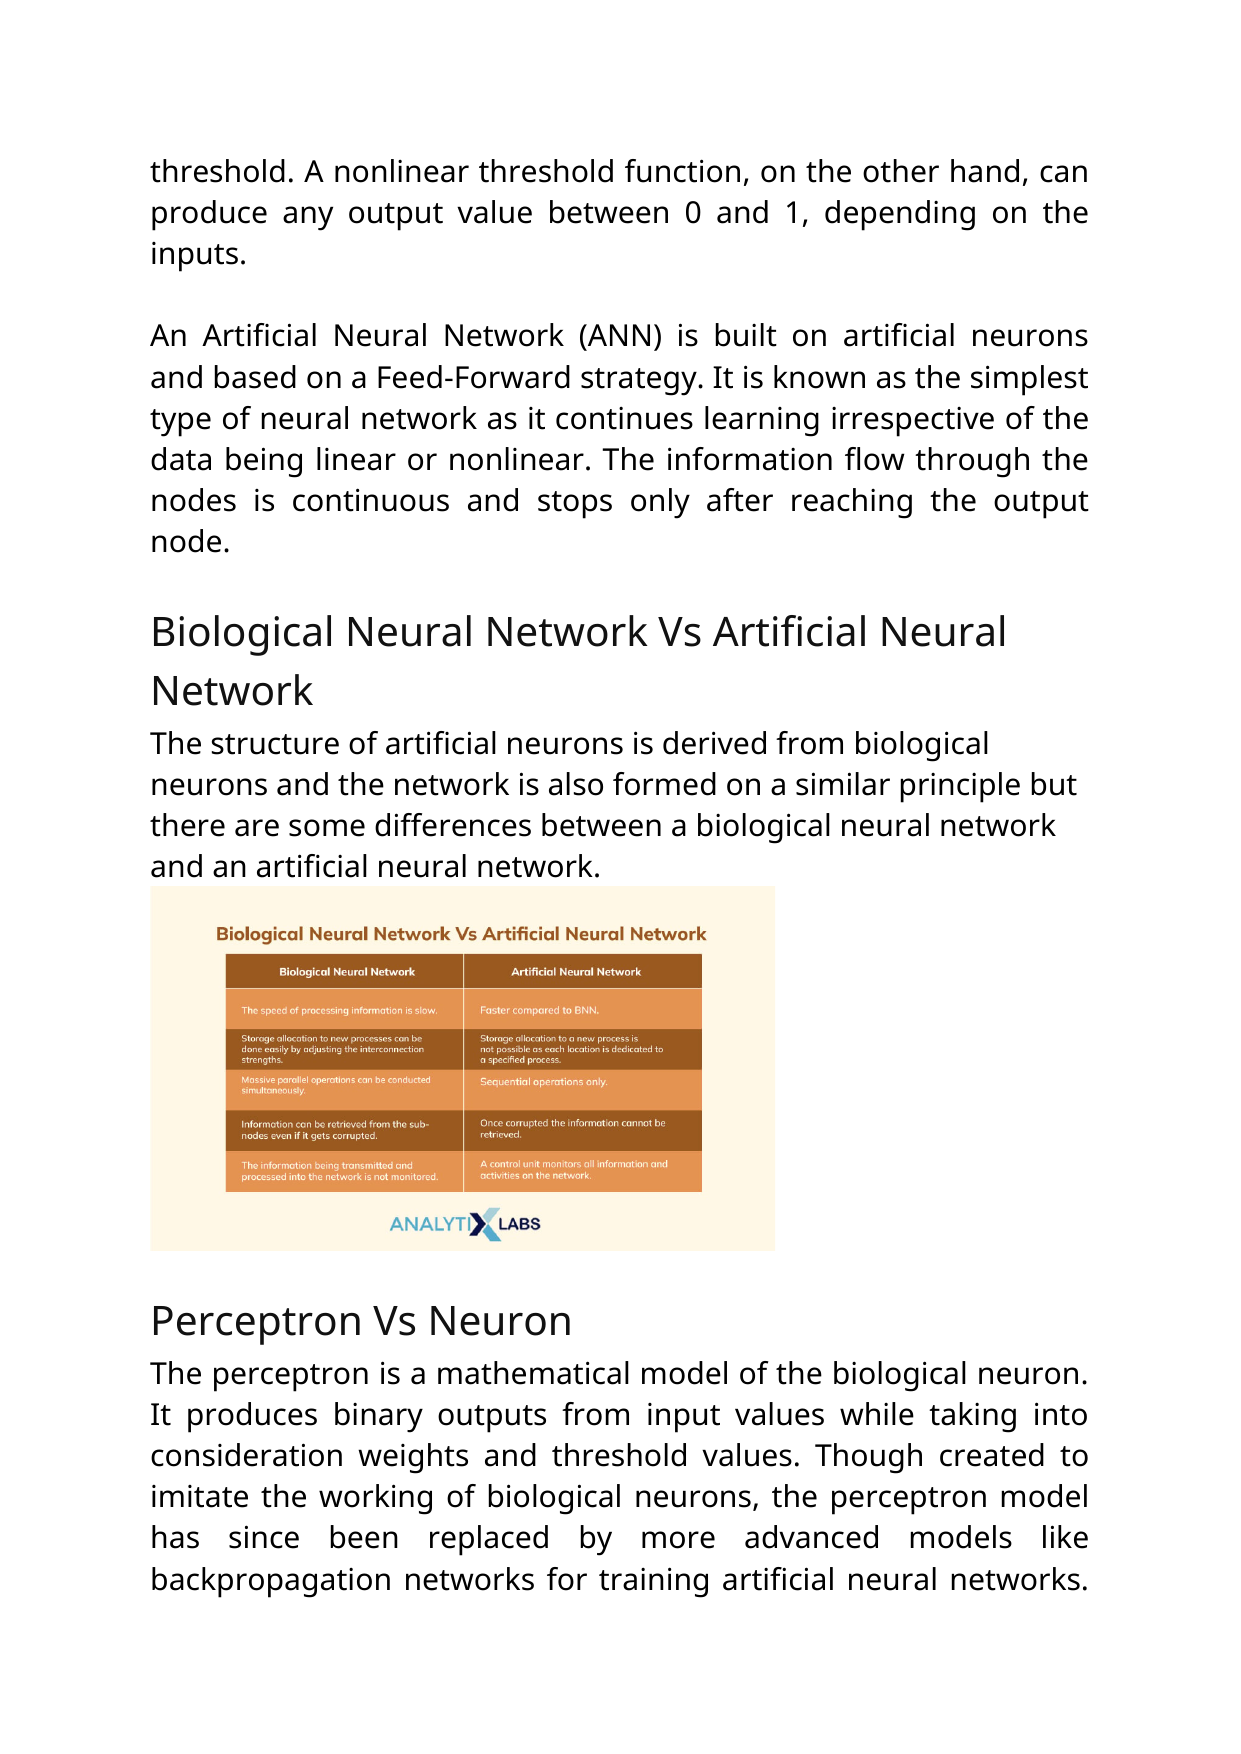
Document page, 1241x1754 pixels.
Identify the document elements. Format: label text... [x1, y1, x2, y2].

text The structure of artificial neurons is derived from biological neurons and the network is also formed on a similar principle but there are some differences between a biological neural network and an artificial neural network. [150, 722, 1090, 887]
subtitle Biological Neural Network Vs Artificial Neural Network [150, 603, 1090, 718]
text An Artificial Neural Network (ANN) is built on artificial neurons and based on a Feed-Forward strategy. It is known as the simplest type of neural network as it continues learning irrespective of the data being linear or nonlinear. The information flow through the nodes is continuous and stops only after reaching the output node. [150, 314, 1090, 561]
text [150, 1352, 1090, 1599]
picture [150, 886, 775, 1251]
subtitle Perceptron Vs Neuron [150, 1292, 1090, 1347]
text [150, 150, 1090, 273]
